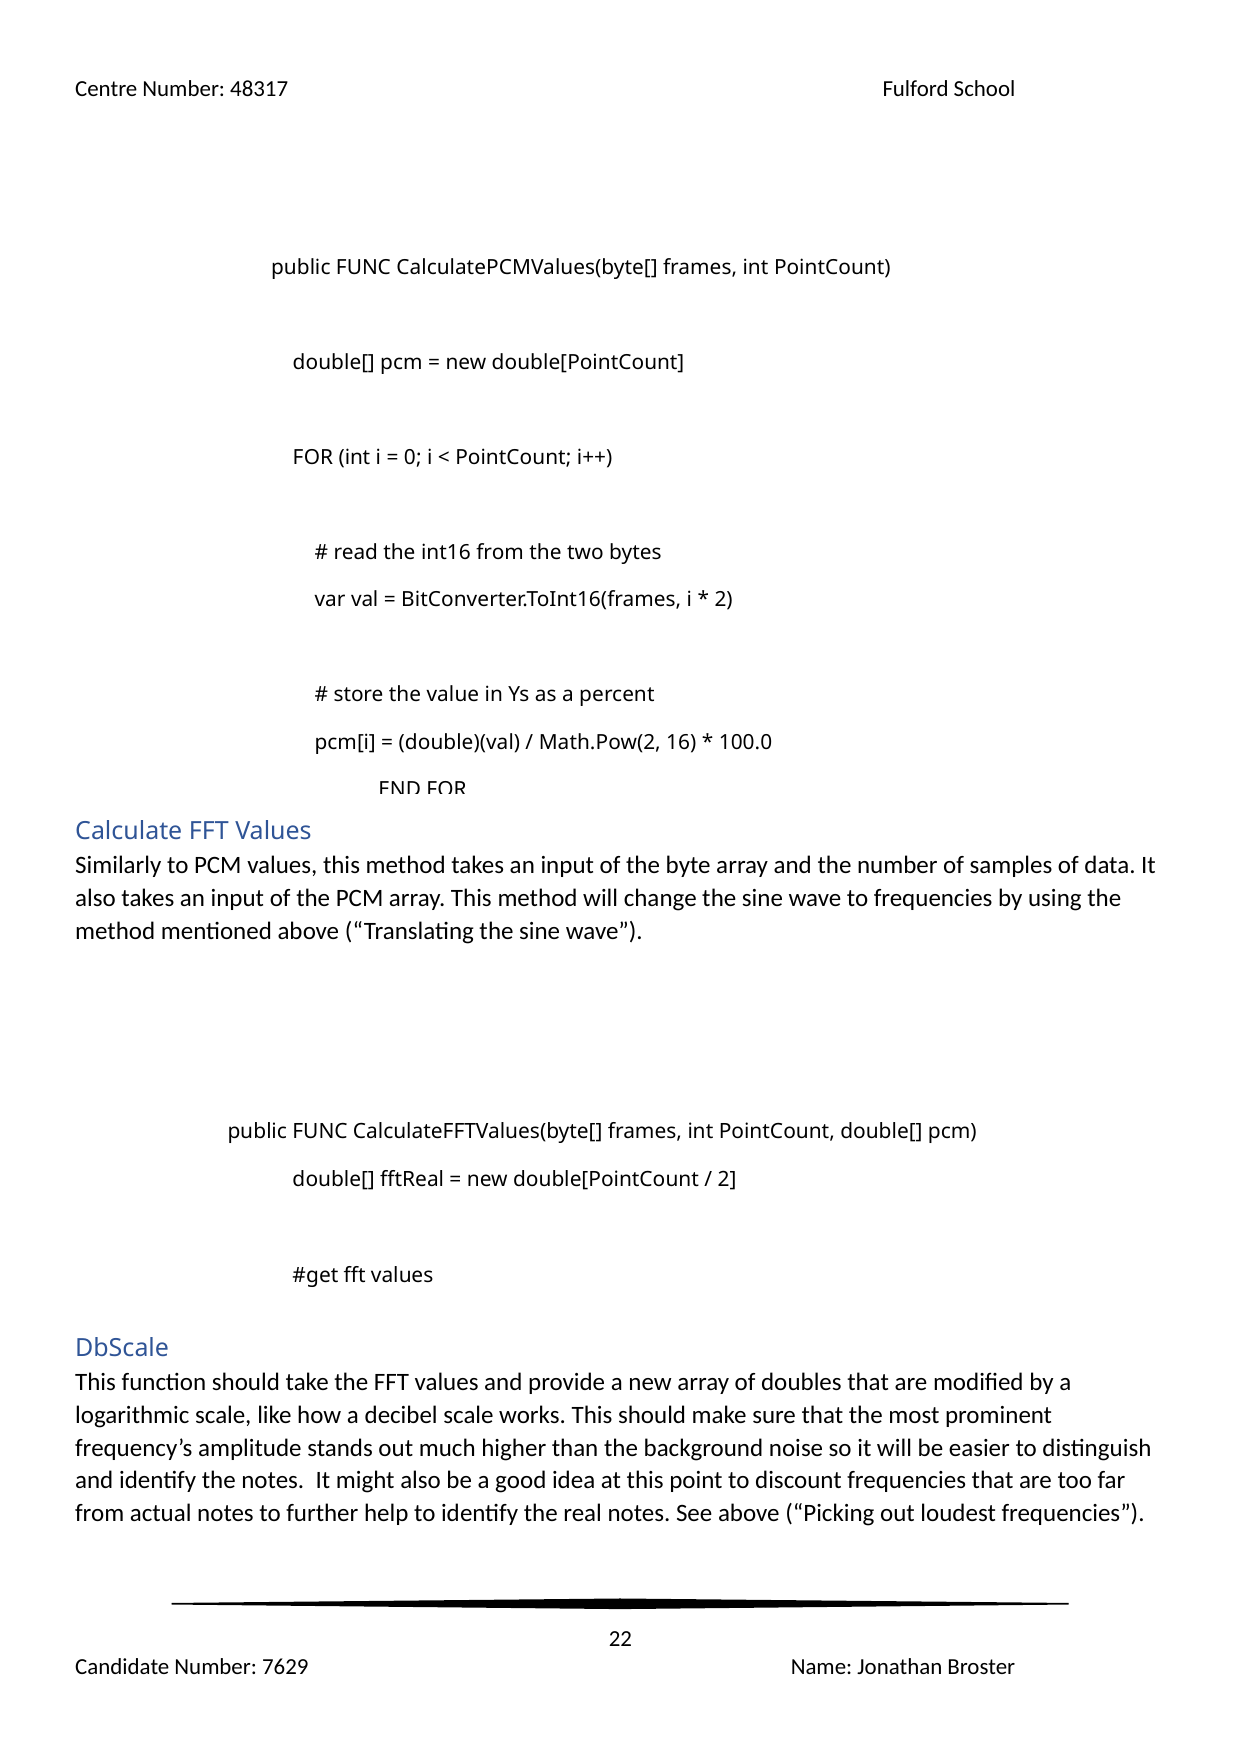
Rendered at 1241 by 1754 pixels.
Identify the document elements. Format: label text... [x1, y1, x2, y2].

subtitle DbScale [75, 1329, 1165, 1363]
subtitle Calculate FFT Values [75, 813, 1165, 847]
text This function should take the FFT values and provide a new array of doubles that are modified by a logarithmic scale, like how a decibel scale works. This should make sure that the most prominent frequency’s amplitude stands out much higher than the background noise so it will be easier to distinguish and identify the notes. It might also be a good idea at this point to discount frequencies that are too far from actual notes to further help to identify the real notes. See above (“Picking out loudest frequencies”). [75, 1366, 1165, 1528]
text Similarly to PCM values, this method takes an input of the byte array and the number of samples of data. It also takes an input of the PCM array. This method will change the sine wave to frequencies by using the method mentioned above (“Translating the sine wave”). [75, 849, 1165, 946]
